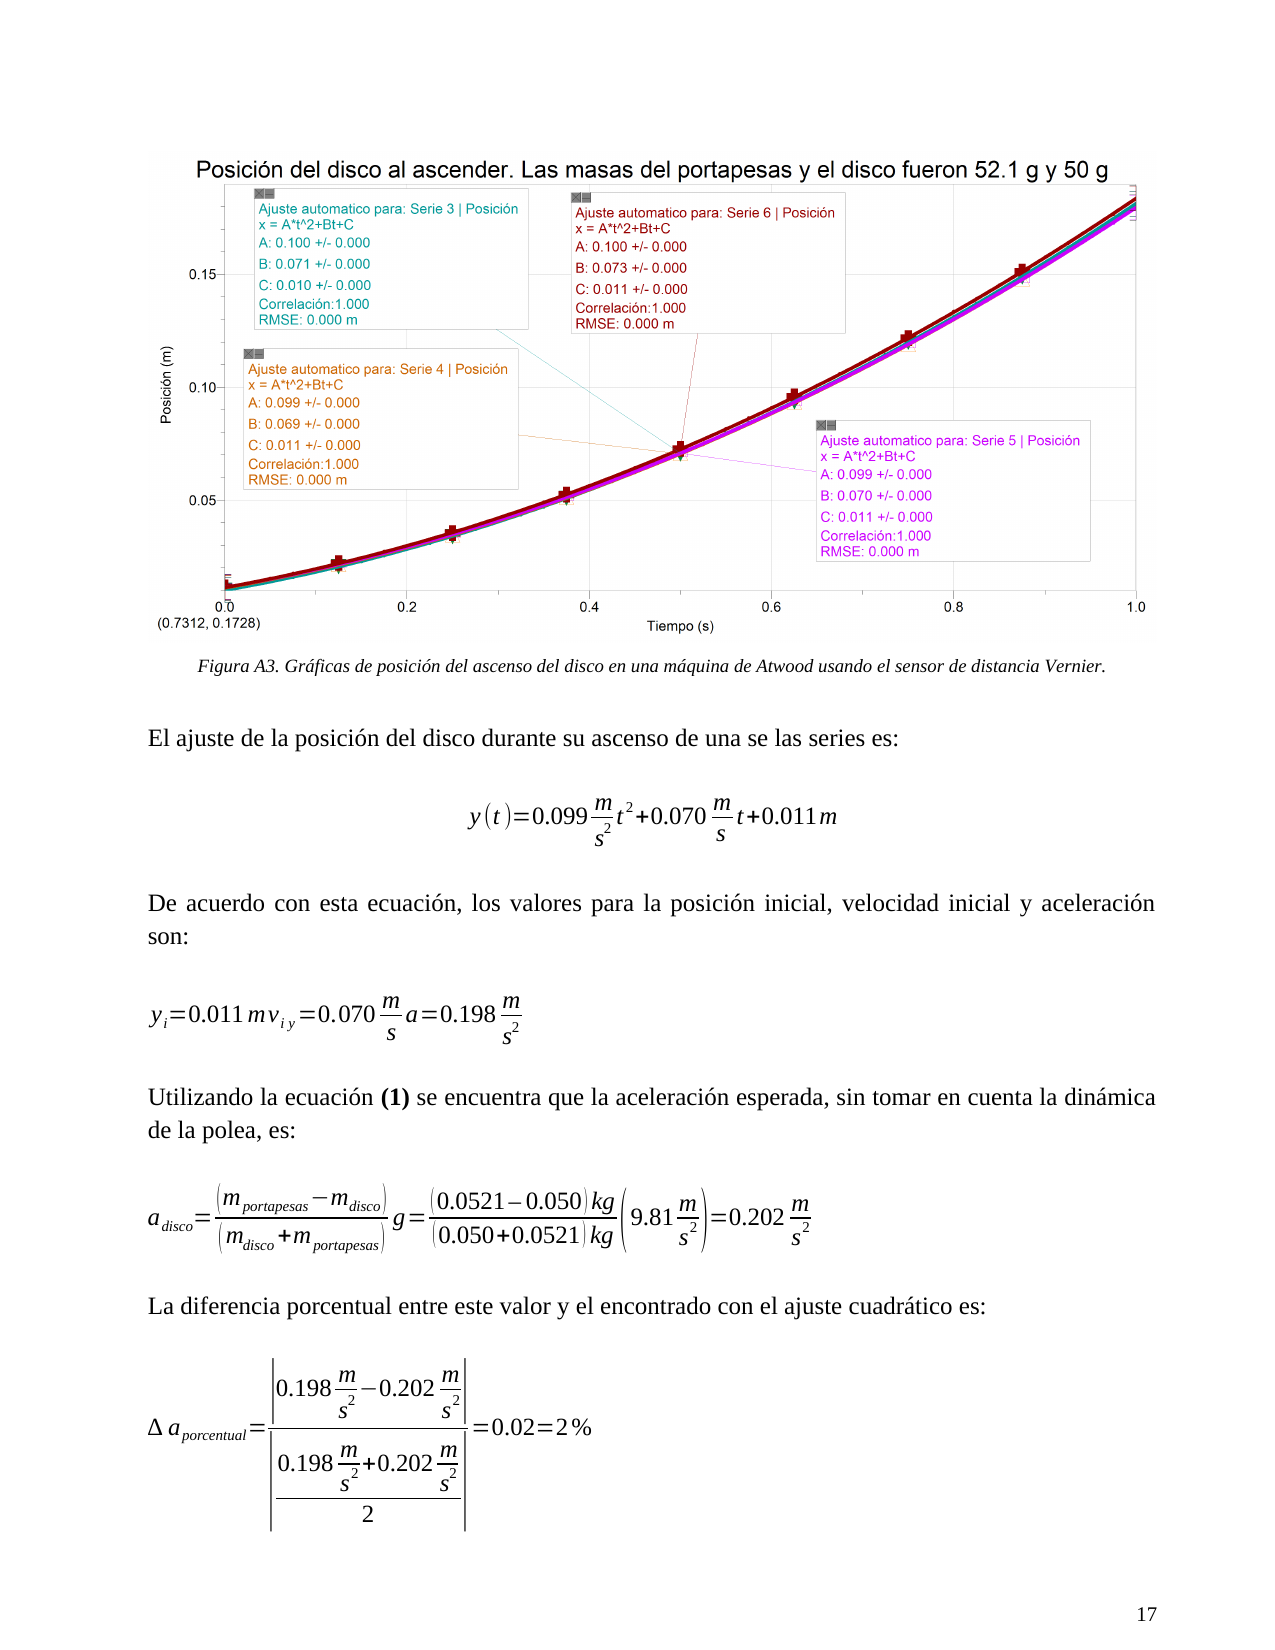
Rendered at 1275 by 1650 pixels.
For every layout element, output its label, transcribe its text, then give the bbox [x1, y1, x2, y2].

text Utilizando la ecuación (1) se encuentra que la aceleración esperada, sin tomar en cuenta la dinámica de la polea, es: [148, 1082, 1157, 1144]
text El ajuste de la posición del disco durante su ascenso de una se las series es: [148, 723, 1157, 751]
text De acuerdo con esta ecuación, los valores para la posición inicial, velocidad inicial y aceleración son: [148, 888, 1157, 949]
picture [147, 151, 1158, 643]
text Figura A3. Gráficas de posición del ascenso del disco en una máquina de Atwood usando el sensor de distancia Vernier. [148, 655, 1157, 677]
text La diferencia porcentual entre este valor y el encontrado con el ajuste cuadrático es: [148, 1291, 1157, 1320]
